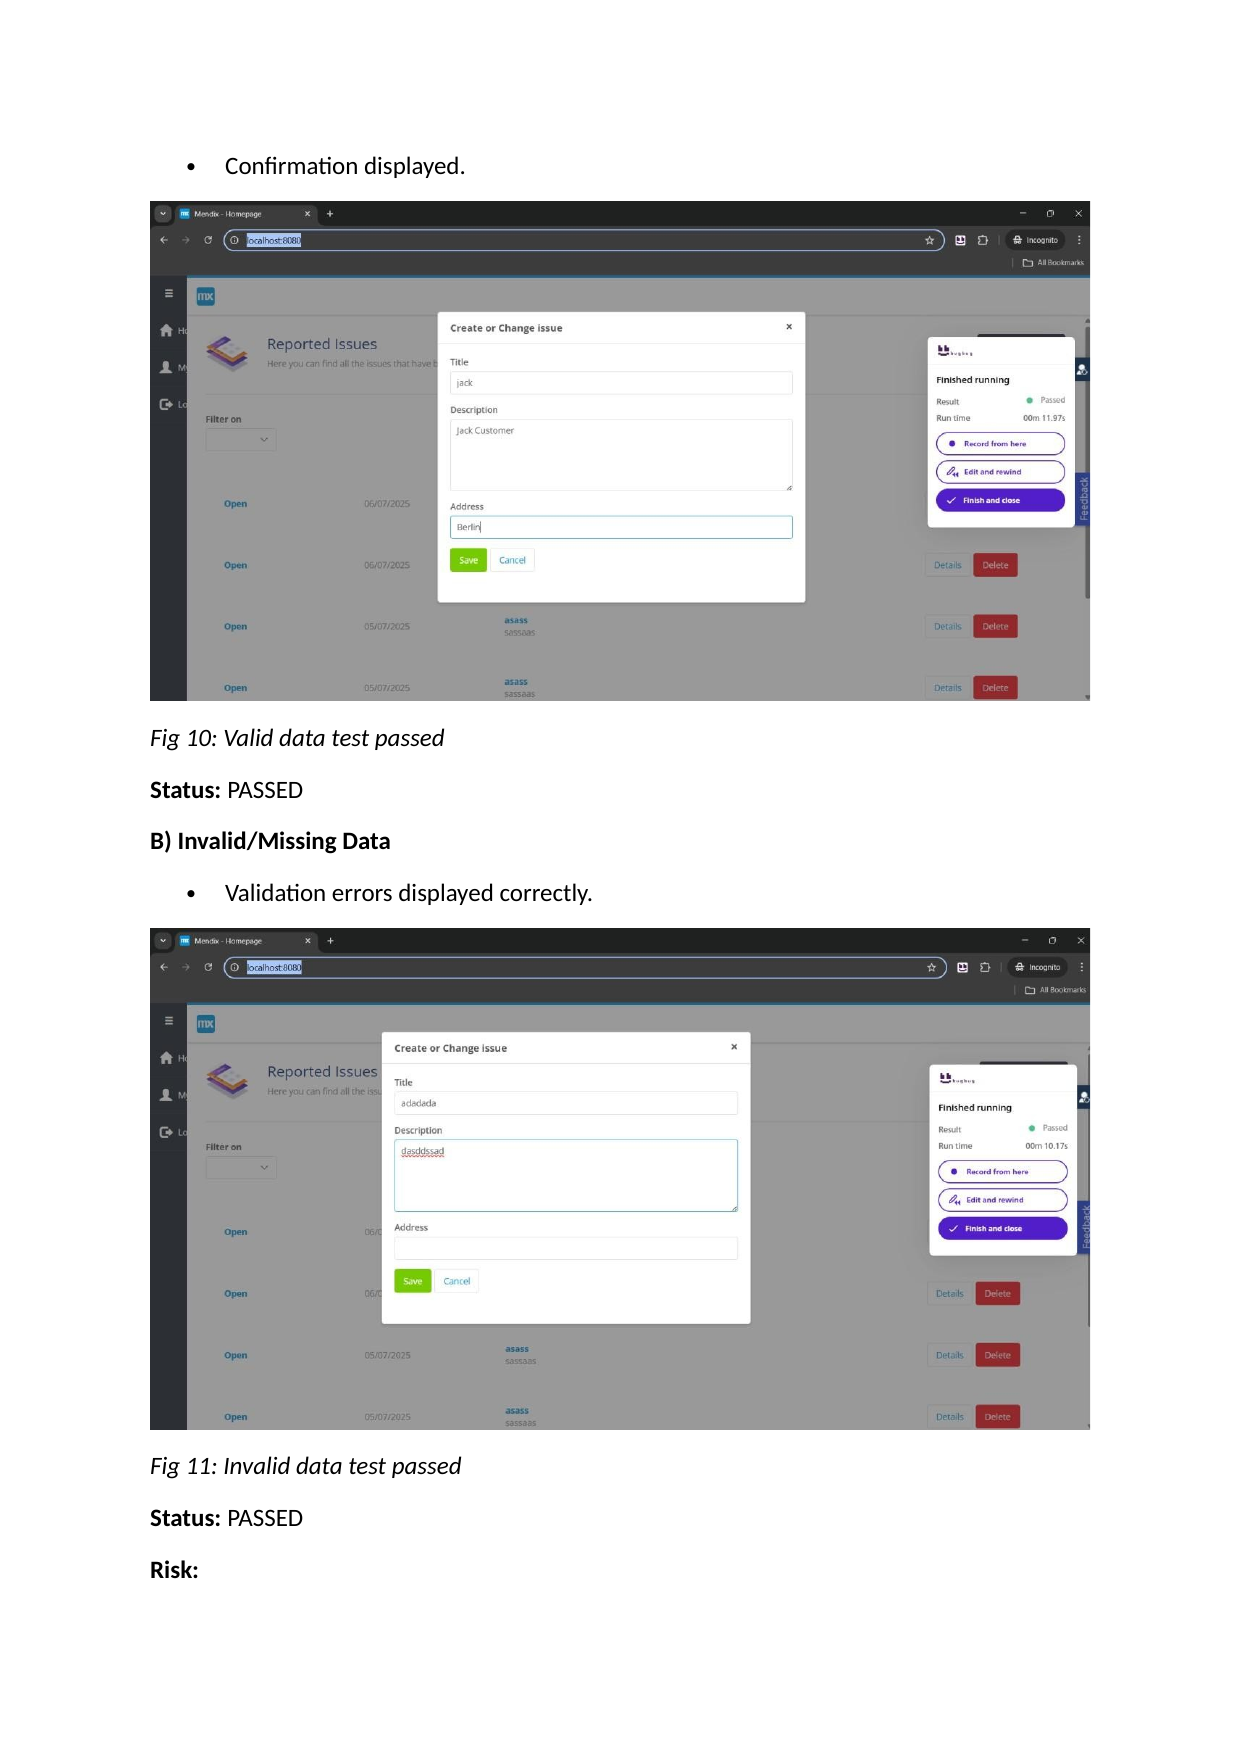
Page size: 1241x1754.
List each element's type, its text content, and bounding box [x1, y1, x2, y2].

picture [150, 928, 1091, 1430]
text B) Invalid/Missing Data [150, 825, 1090, 856]
text Risk: [150, 1554, 1090, 1584]
text Status: PASSED [150, 774, 1090, 804]
text Status: PASSED [150, 1502, 1090, 1533]
text Fig 10: Valid data test passed [150, 722, 1090, 753]
list Confirmation displayed. [187, 150, 1090, 181]
list Validation errors displayed correctly. [187, 877, 1090, 908]
picture [150, 201, 1091, 701]
text Fig 11: Invalid data test passed [150, 1450, 1090, 1481]
